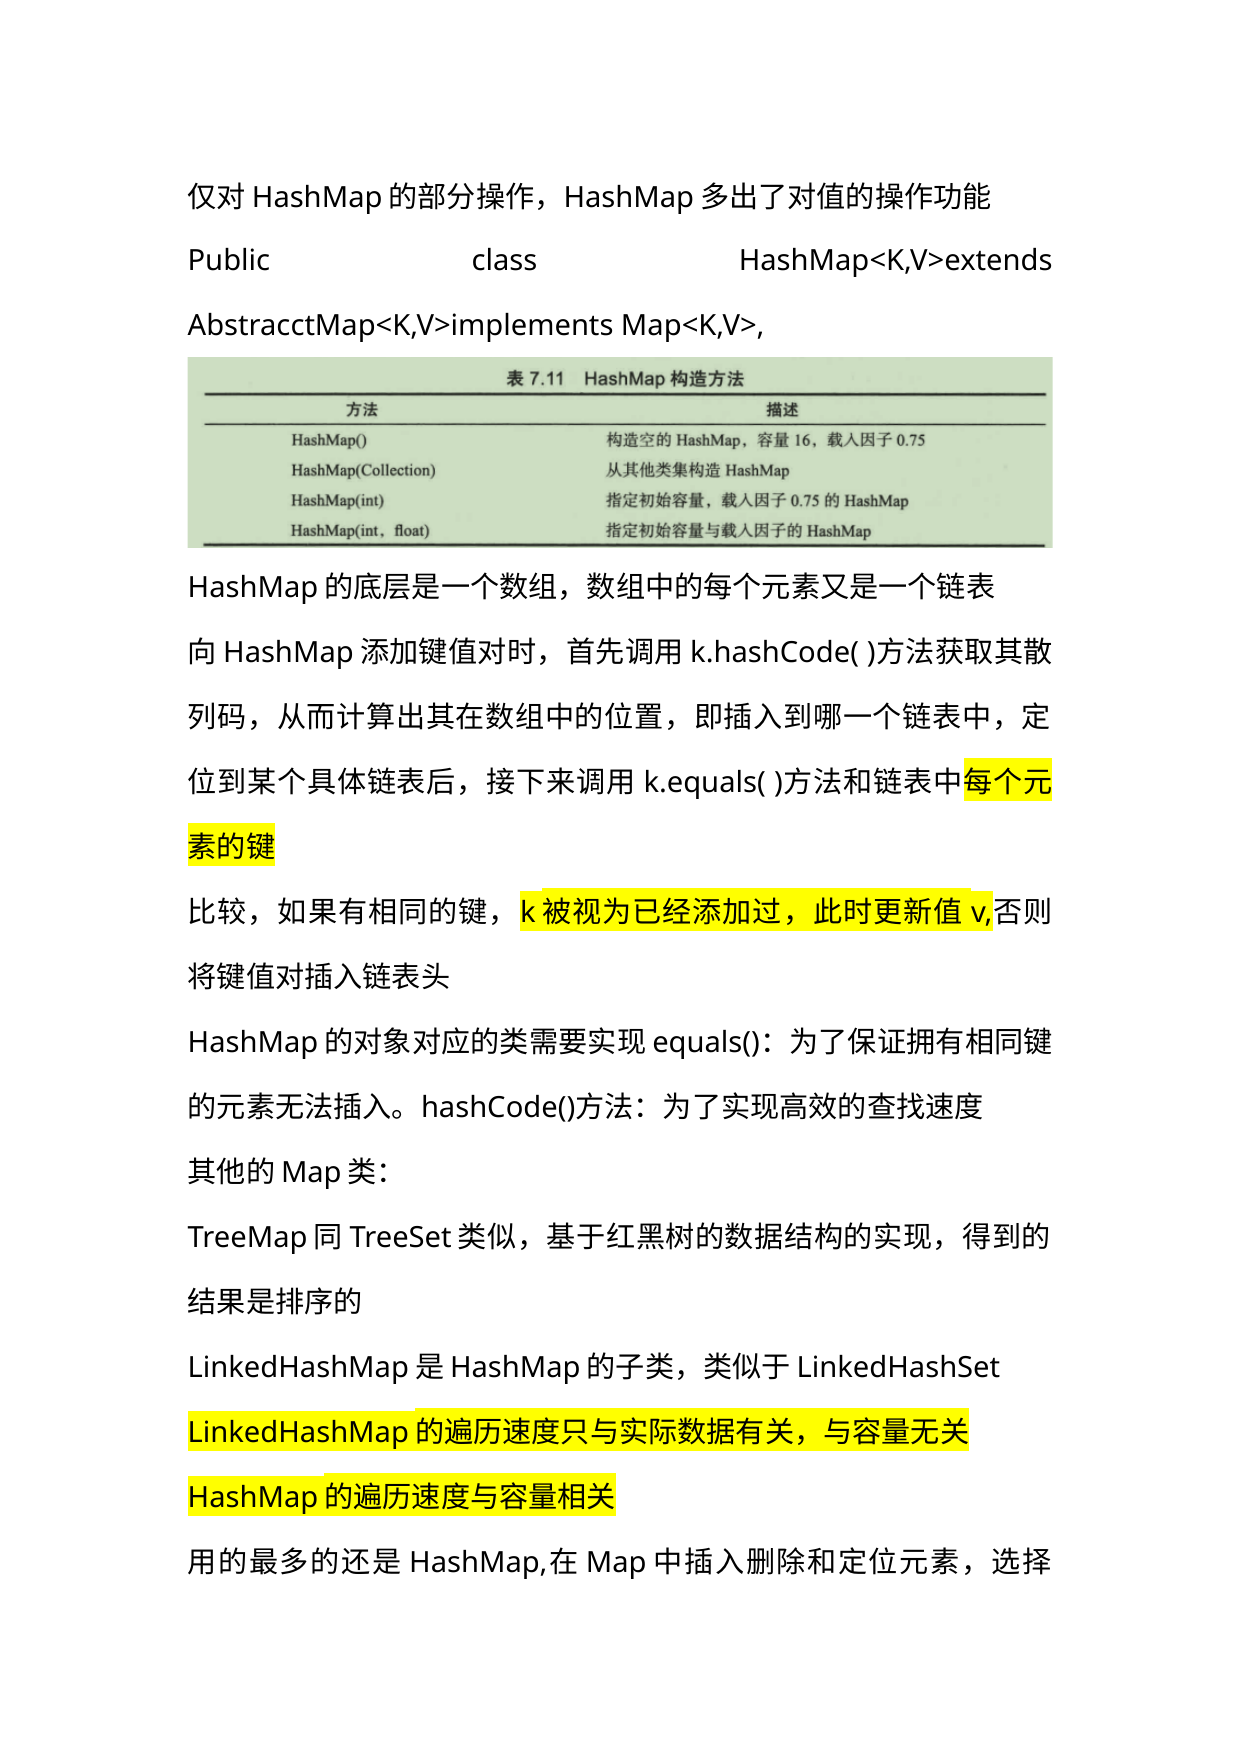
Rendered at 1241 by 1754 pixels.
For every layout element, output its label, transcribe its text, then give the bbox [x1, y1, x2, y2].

text HashMap的遍历速度与容量相关 [187, 1462, 1053, 1527]
text HashMap的对象对应的类需要实现equals()：为了保证拥有相同键的元素无法插入。hashCode()方法：为了实现高效的查找速度 [187, 1007, 1053, 1137]
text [187, 1527, 1053, 1592]
text LinkedHashMap的遍历速度只与实际数据有关，与容量无关 [187, 1397, 1053, 1462]
text 比较，如果有相同的键，k被视为已经添加过，此时更新值v,否则将键值对插入链表头 [187, 877, 1053, 1007]
text 其他的Map类： [187, 1137, 1053, 1202]
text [187, 162, 1053, 227]
text LinkedHashMap是HashMap的子类，类似于LinkedHashSet [187, 1332, 1053, 1397]
text Public class HashMap<K,V>extends AbstracctMap<K,V>implements Map<K,V>, [187, 227, 1053, 357]
text HashMap的底层是一个数组，数组中的每个元素又是一个链表 [187, 552, 1053, 617]
text TreeMap同TreeSet类似，基于红黑树的数据结构的实现，得到的结果是排序的 [187, 1202, 1053, 1332]
text 向HashMap添加键值对时，首先调用k.hashCode( )方法获取其散列码，从而计算出其在数组中的位置，即插入到哪一个链表中，定位到某个具体链表后，接下来调用k.equals( )方法和链表中每个元素的键 [187, 617, 1053, 877]
picture [187, 357, 1053, 548]
